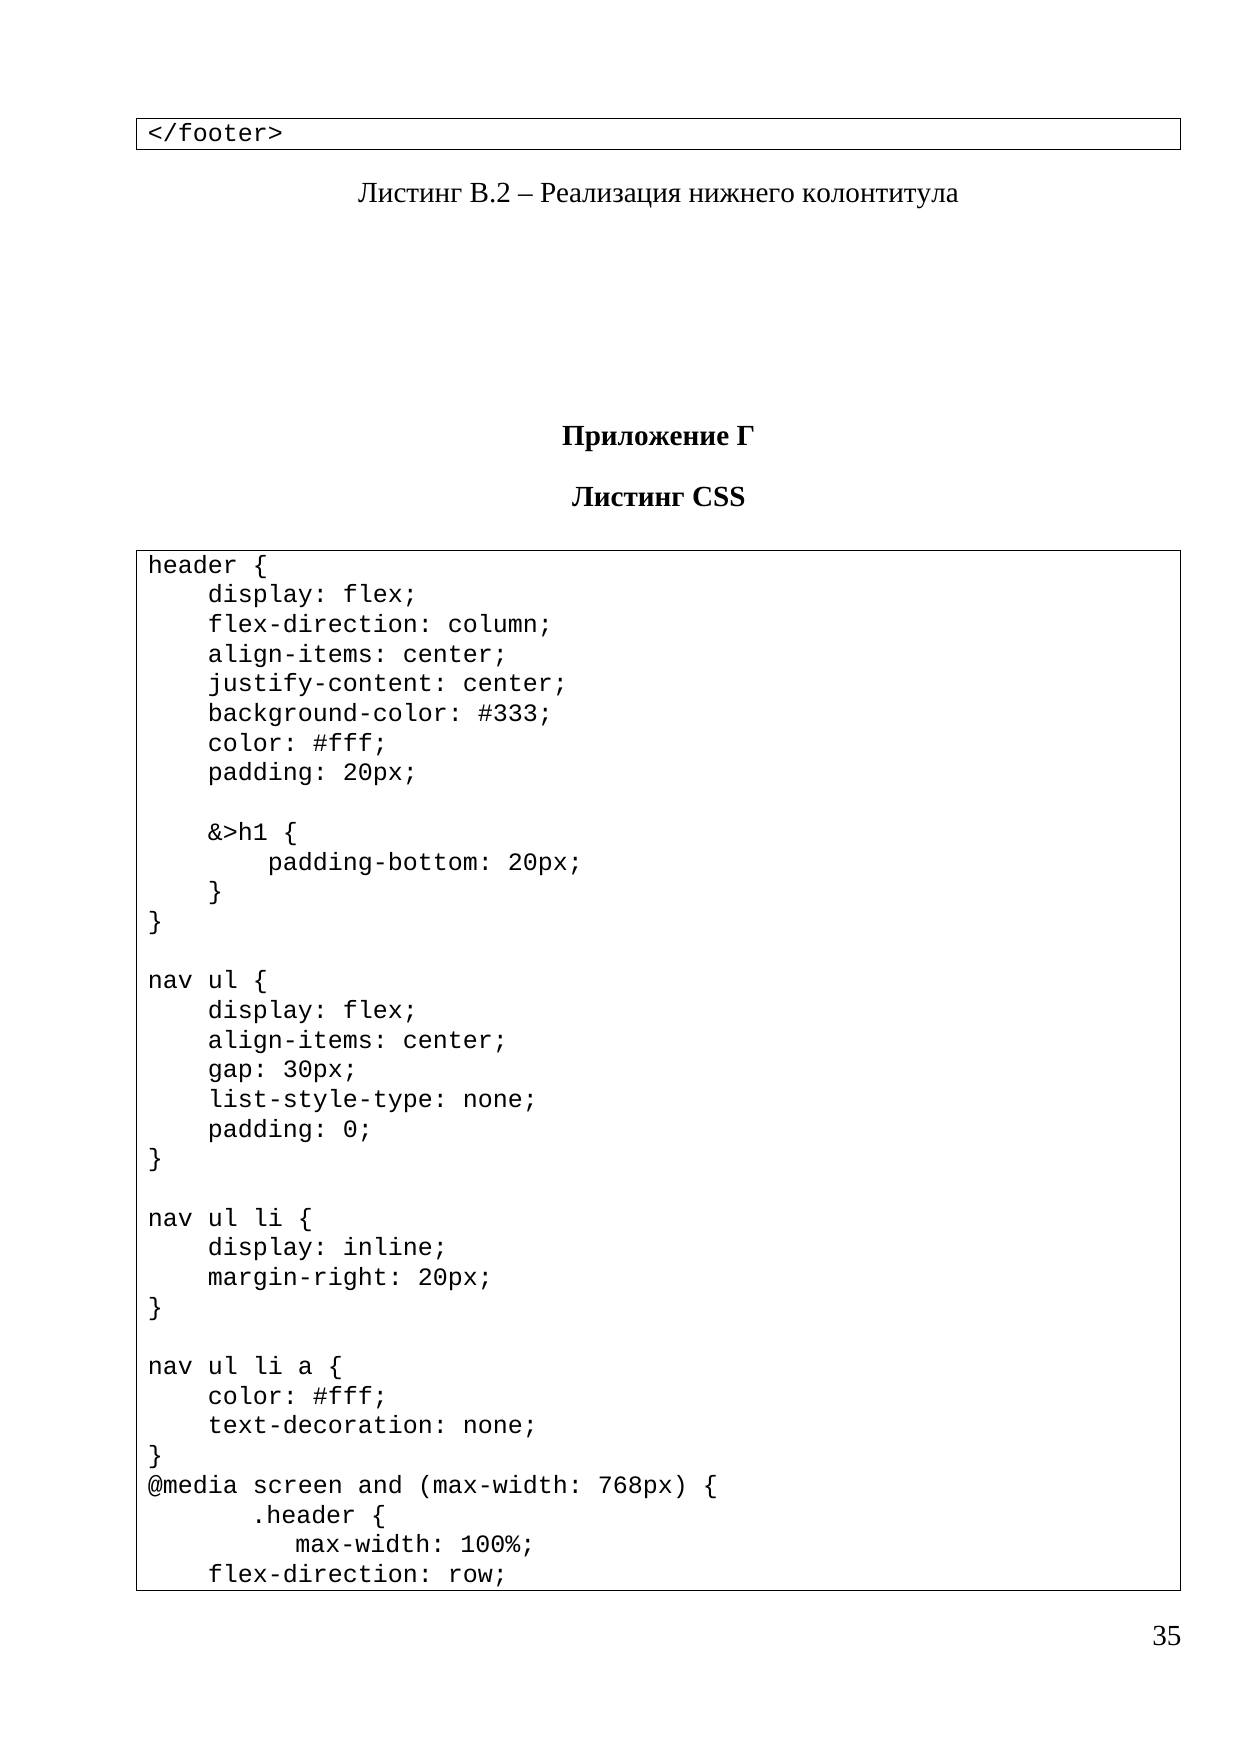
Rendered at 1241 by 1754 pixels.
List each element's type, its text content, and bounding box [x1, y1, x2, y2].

text Приложение Г [136, 418, 1181, 451]
text Листинг В.2 – Реализация нижнего колонтитула [136, 175, 1181, 208]
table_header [137, 119, 1180, 149]
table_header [137, 551, 1180, 1590]
text Листинг CSS [136, 479, 1181, 512]
